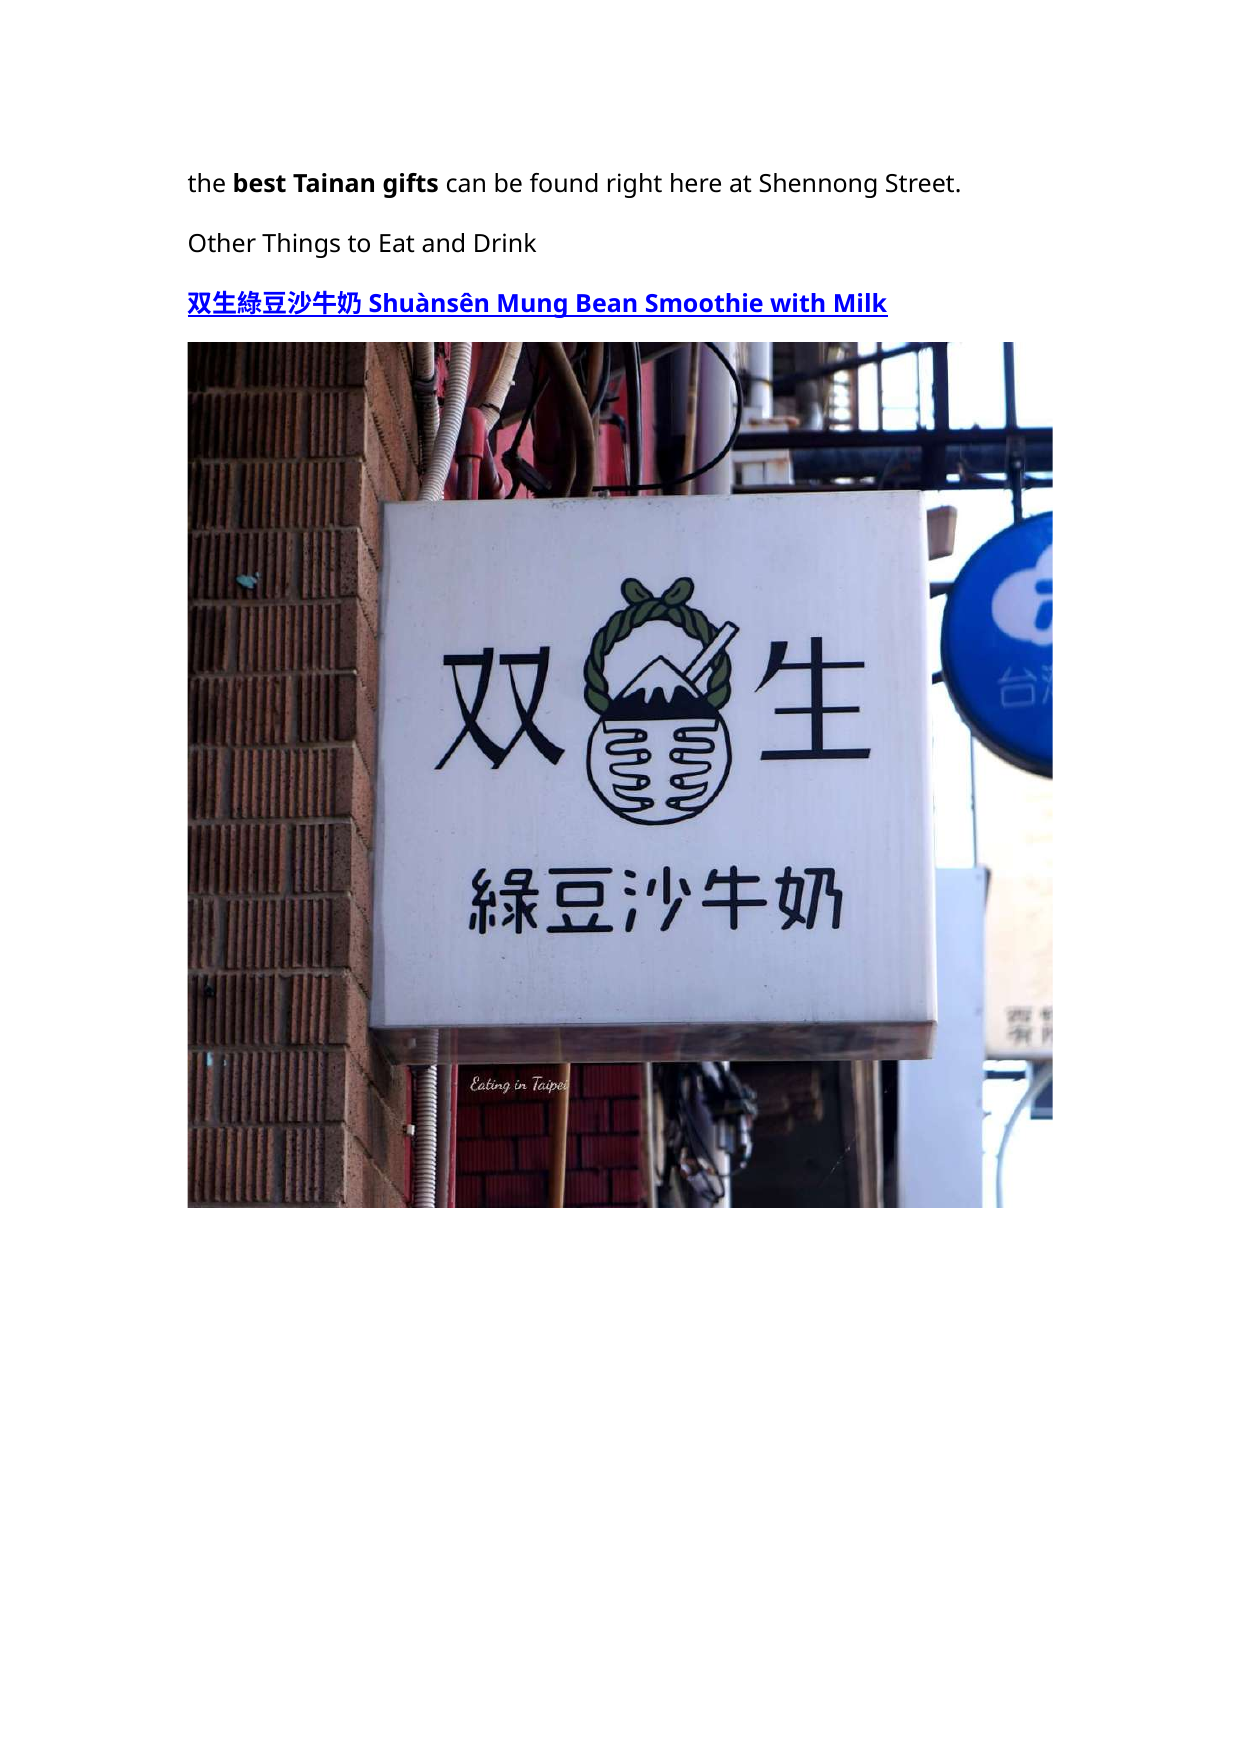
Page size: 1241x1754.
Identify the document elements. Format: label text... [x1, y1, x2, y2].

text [187, 164, 1053, 202]
text 双生綠豆沙牛奶 Shuànsên Mung Bean Smoothie with Milk [187, 283, 1053, 321]
picture [187, 342, 1053, 1208]
text Other Things to Eat and Drink [187, 224, 1053, 261]
